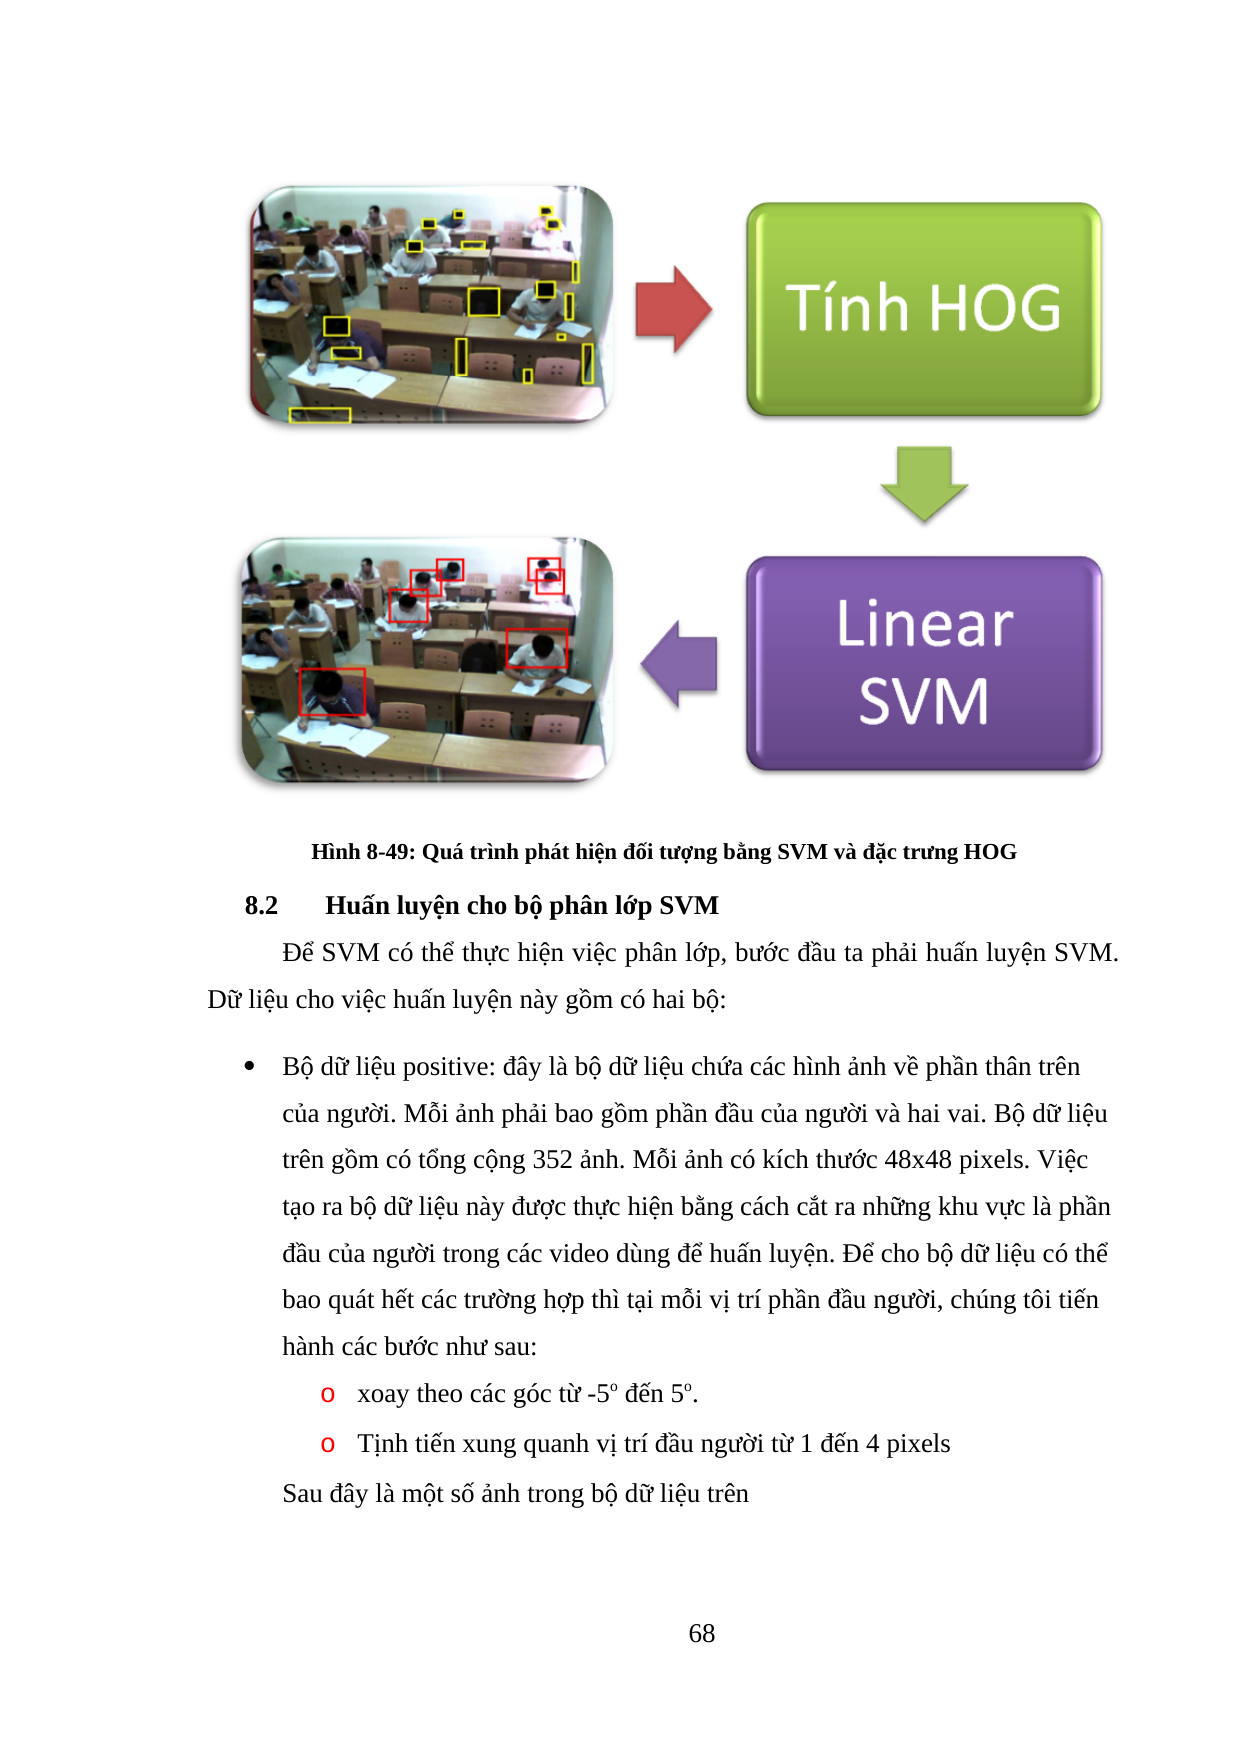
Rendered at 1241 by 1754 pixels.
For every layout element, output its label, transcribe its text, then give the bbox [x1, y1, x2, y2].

list Sau đây là một số ảnh trong bộ dữ liệu trên [282, 1477, 1122, 1508]
list xoay theo các góc từ -5o đến 5o. [319, 1377, 1122, 1410]
subtitle Huấn luyện cho bộ phân lớp SVM [244, 889, 1122, 921]
list Bộ dữ liệu positive: đây là bộ dữ liệu chứa các hình ảnh về phần thân trên của người. Mỗi ảnh phải bao gồm phần đầu của người và hai vai. Bộ dữ liệu trên gồm có tổng cộng 352 ảnh. Mỗi ảnh có kích thước 48x48 pixels. Việc tạo ra bộ dữ liệu này được thực hiện bằng cách cắt ra những khu vực là phần đầu của người trong các video dùng để huấn luyện. Để cho bộ dữ liệu có thể bao quát hết các trường hợp thì tại mỗi vị trí phần đầu người, chúng tôi tiến hành các bước như sau: [244, 1050, 1122, 1361]
picture [207, 177, 1122, 802]
text Để SVM có thể thực hiện việc phân lớp, bước đầu ta phải huấn luyện SVM. Dữ liệu cho việc huấn luyện này gồm có hai bộ: [207, 936, 1122, 1014]
list Tịnh tiến xung quanh vị trí đầu người từ 1 đến 4 pixels [319, 1427, 1122, 1461]
